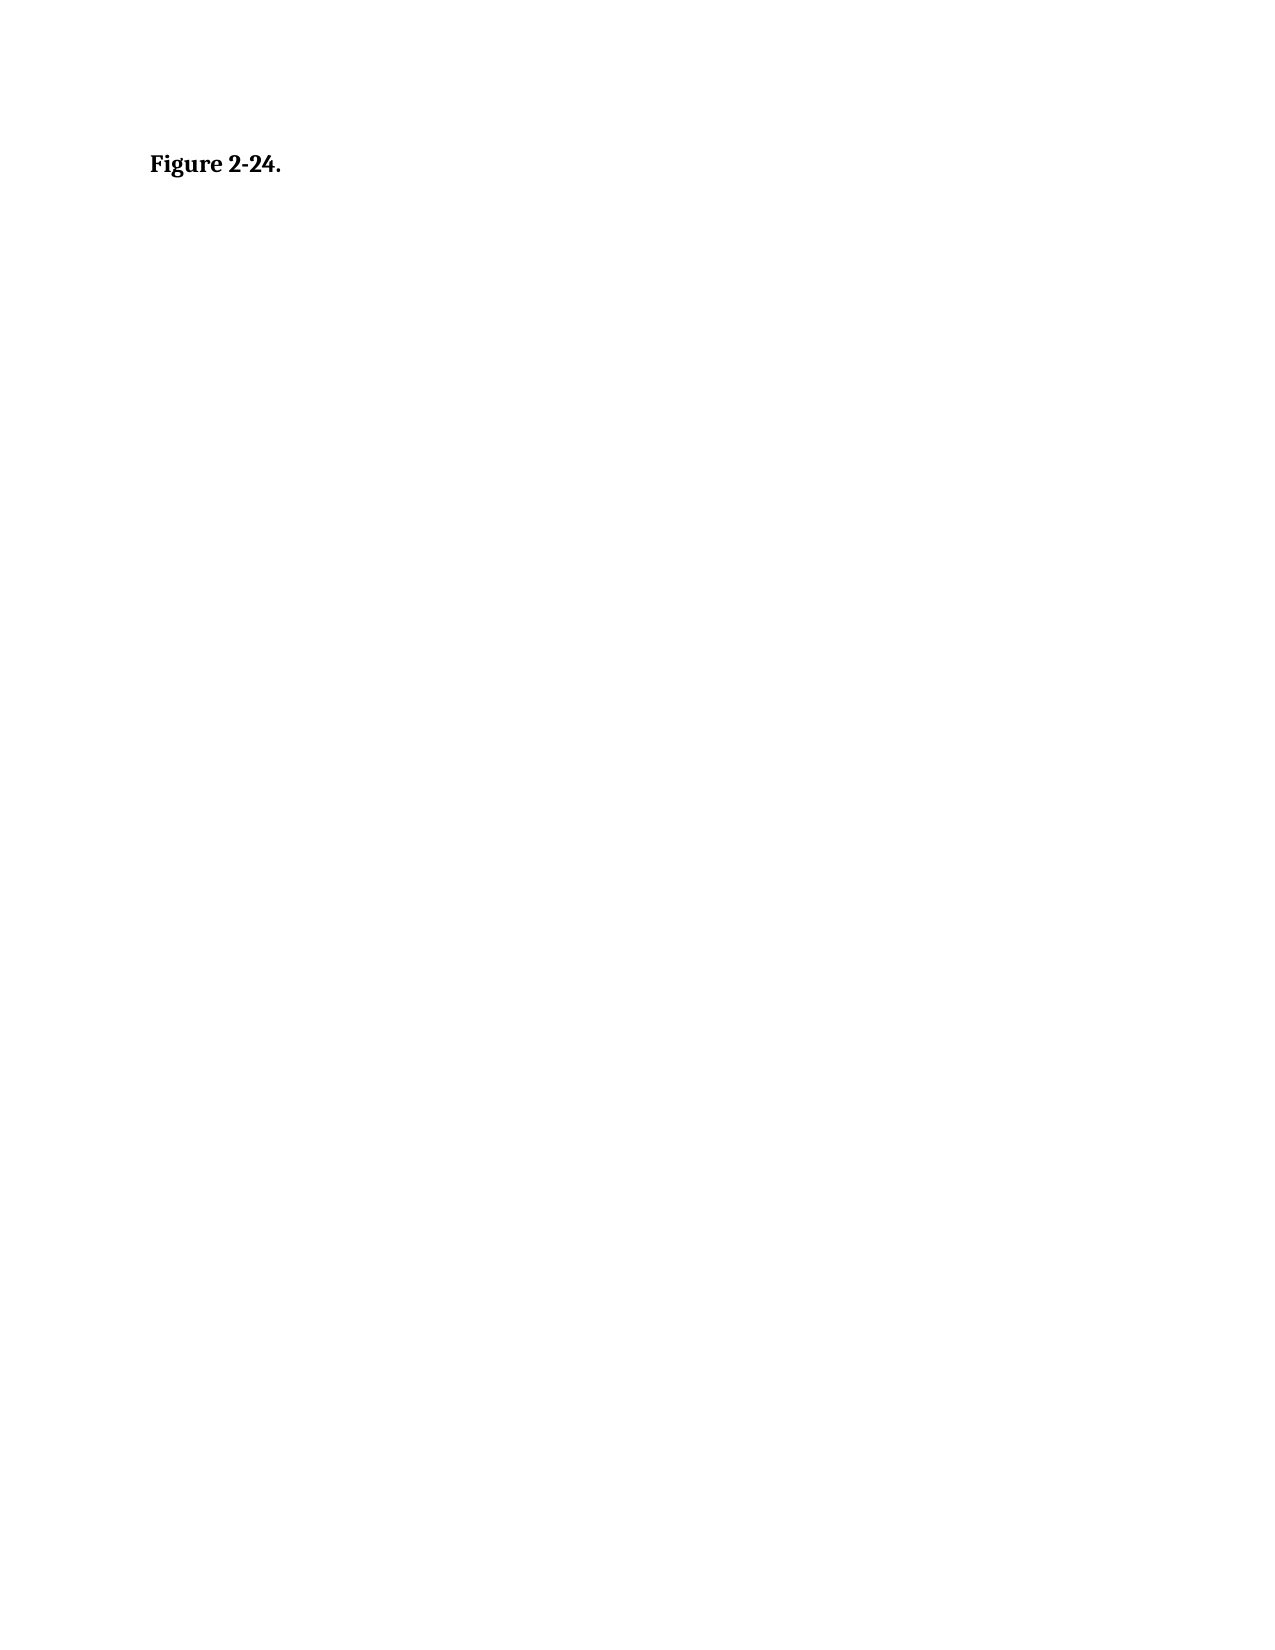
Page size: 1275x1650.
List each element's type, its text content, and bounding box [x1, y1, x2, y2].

text Figure 2-24. [150, 150, 1125, 179]
